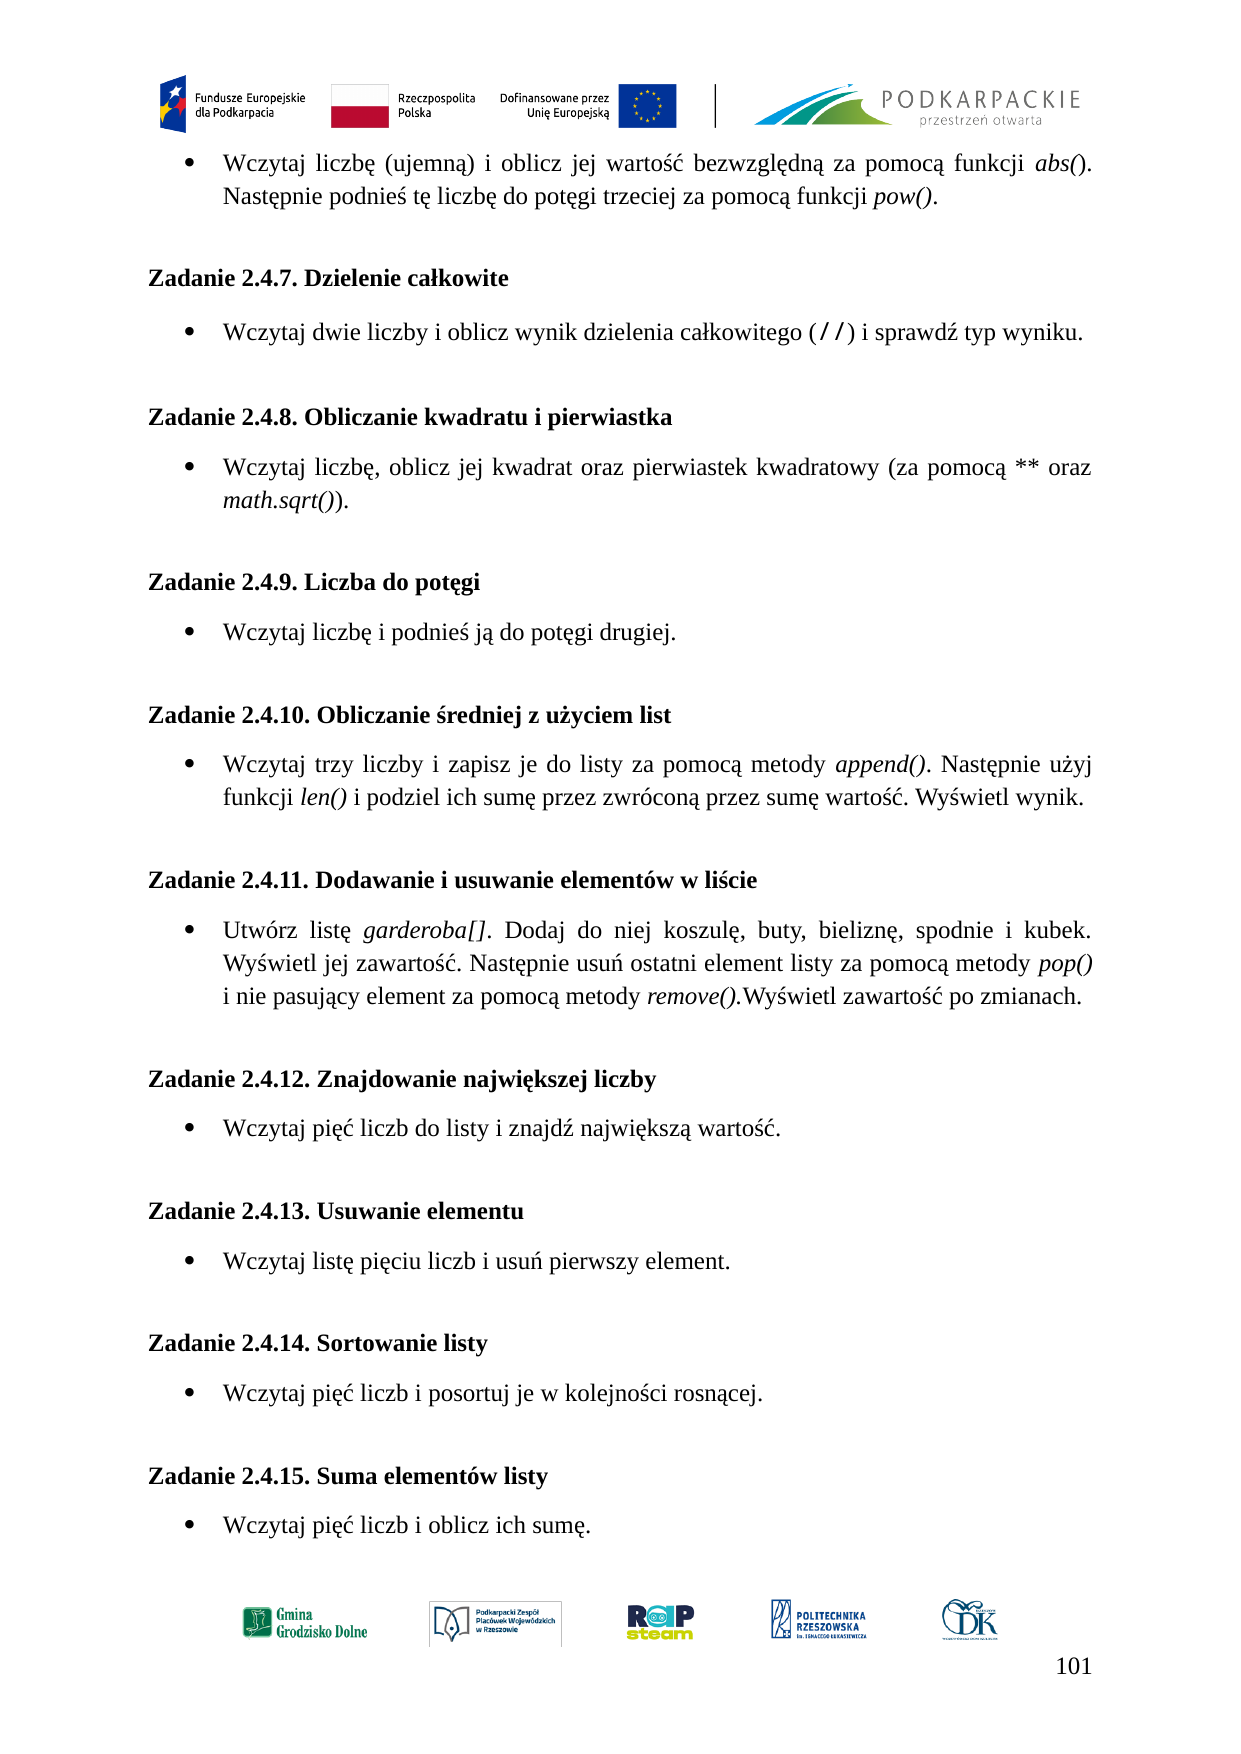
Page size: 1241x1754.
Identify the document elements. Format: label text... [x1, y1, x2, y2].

list Wczytaj pięć liczb i posortuj je w kolejności rosnącej. [185, 1378, 1092, 1407]
list Wczytaj pięć liczb i oblicz ich sumę. [185, 1511, 1092, 1539]
list Utwórz listę garderoba[]. Dodaj do niej koszulę, buty, bieliznę, spodnie i kubek. Wyświetl jej zawartość. Następnie usuń ostatni element listy za pomocą metody pop() i nie pasujący element za pomocą metody remove().Wyświetl zawartość po zmianach. [185, 915, 1092, 1010]
text Zadanie 2.4.14. Sortowanie listy [148, 1328, 1092, 1357]
text Zadanie 2.4.9. Liczba do potęgi [148, 567, 1092, 596]
picture [147, 60, 1093, 148]
text Zadanie 2.4.15. Suma elementów listy [148, 1461, 1092, 1489]
list Wczytaj trzy liczby i zapisz je do listy za pomocą metody append(). Następnie użyj funkcji len() i podziel ich sumę przez zwróconą przez sumę wartość. Wyświetl wynik. [185, 749, 1092, 811]
list Wczytaj dwie liczby i oblicz wynik dzielenia całkowitego (//) i sprawdź typ wyniku. [185, 313, 1092, 347]
text Zadanie 2.4.11. Dodawanie i usuwanie elementów w liście [148, 865, 1092, 894]
list Wczytaj liczbę i podnieś ją do potęgi drugiej. [185, 617, 1092, 646]
list Wczytaj pięć liczb do listy i znajdź największą wartość. [185, 1113, 1092, 1142]
text Zadanie 2.4.8. Obliczanie kwadratu i pierwiastka [148, 402, 1092, 431]
text Zadanie 2.4.13. Usuwanie elementu [148, 1196, 1092, 1225]
picture [242, 1585, 998, 1652]
text Zadanie 2.4.12. Znajdowanie największej liczby [148, 1064, 1092, 1092]
text Zadanie 2.4.7. Dzielenie całkowite [148, 263, 1092, 292]
list Wczytaj listę pięciu liczb i usuń pierwszy element. [185, 1246, 1092, 1274]
list Wczytaj liczbę (ujemną) i oblicz jej wartość bezwzględną za pomocą funkcji abs(). Następnie podnieś tę liczbę do potęgi trzeciej za pomocą funkcji pow(). [185, 148, 1092, 209]
text Zadanie 2.4.10. Obliczanie średniej z użyciem list [148, 700, 1092, 728]
list Wczytaj liczbę, oblicz jej kwadrat oraz pierwiastek kwadratowy (za pomocą ** oraz math.sqrt()). [185, 452, 1092, 513]
